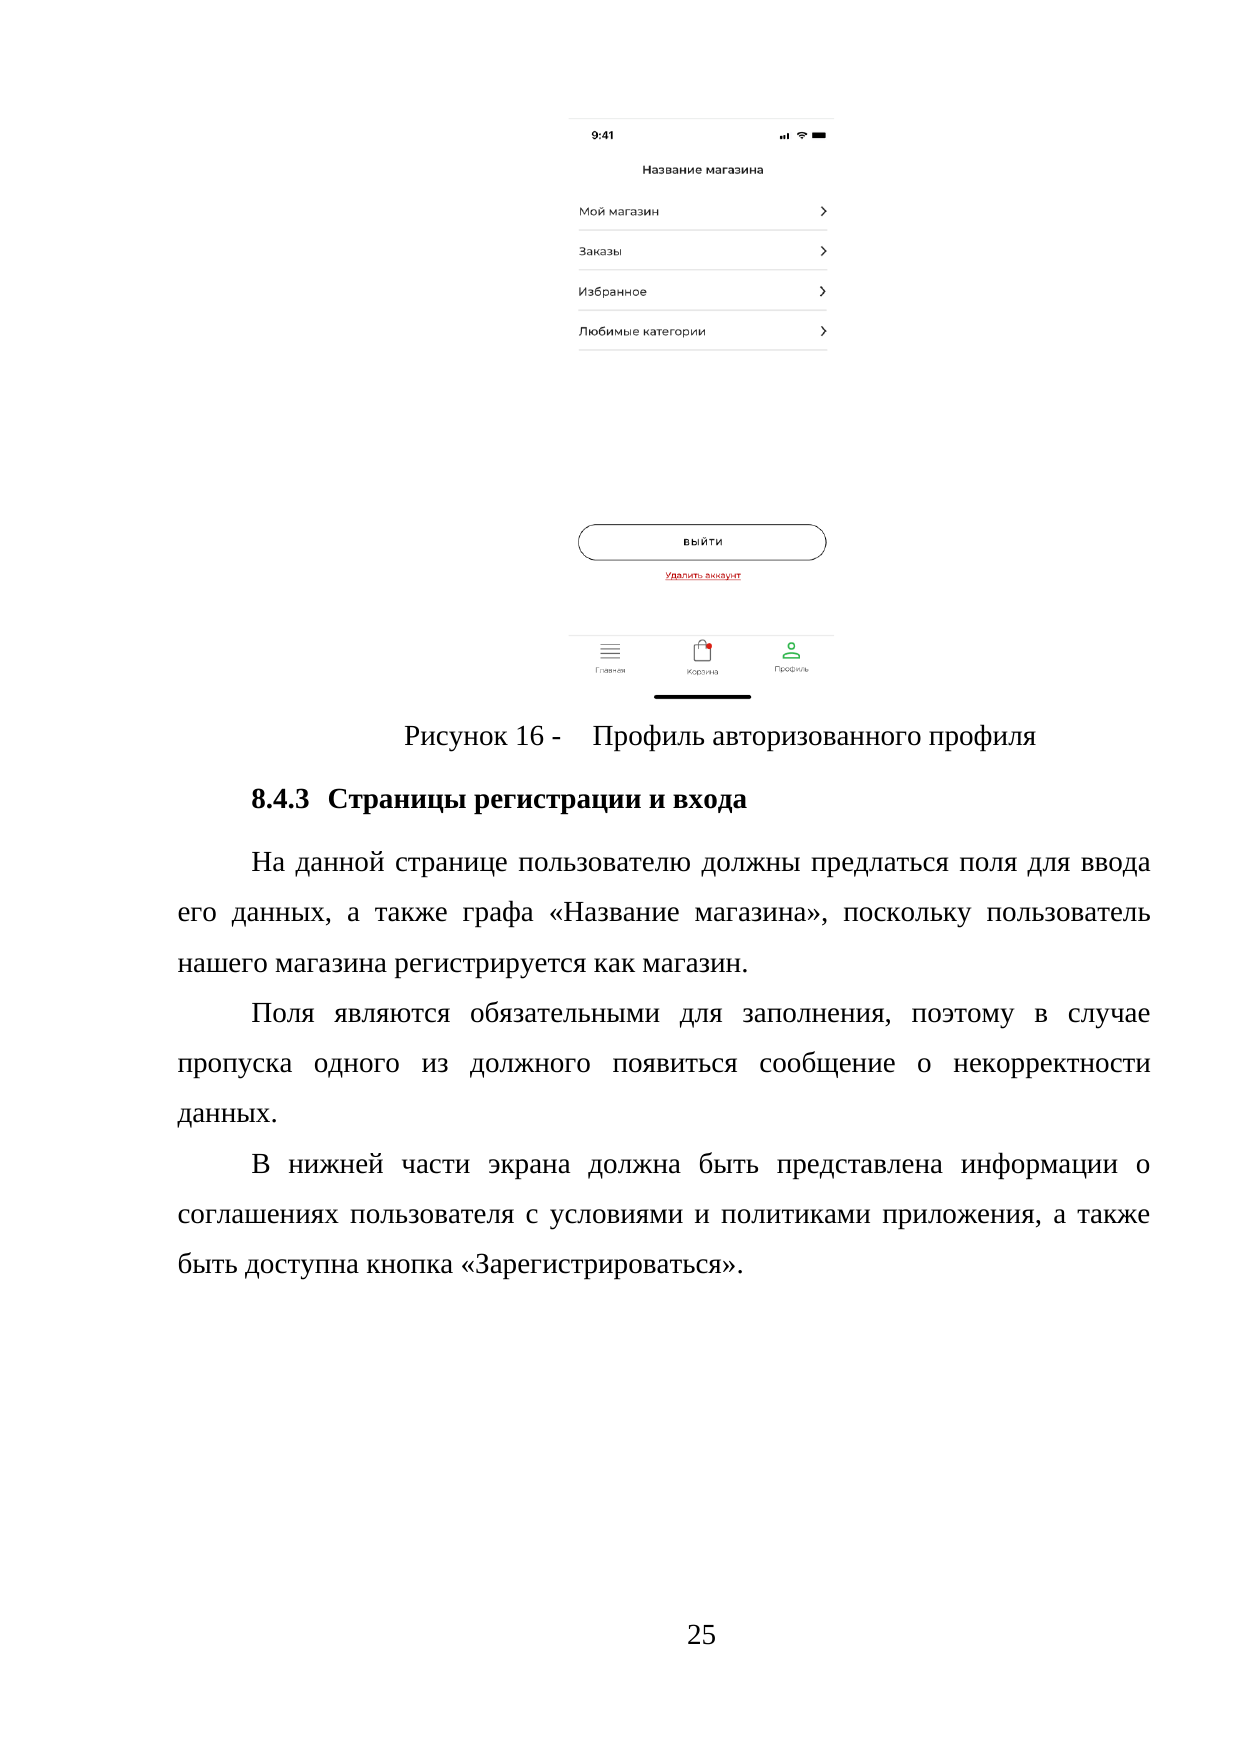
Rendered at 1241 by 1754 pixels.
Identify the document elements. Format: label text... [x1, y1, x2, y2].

text Профиль авторизованного профиля [288, 718, 1152, 752]
text В нижней части экрана должна быть представлена информации о соглашениях пользователя с условиями и политиками приложения, а также быть доступна кнопка «Зарегистрироваться». [177, 1146, 1152, 1280]
text Поля являются обязательными для заполнения, поэтому в случае пропуска одного из должного появиться сообщение о некорректности данных. [177, 995, 1152, 1129]
picture [568, 118, 835, 702]
text На данной странице пользователю должны предлаться поля для ввода его данных, а также графа «Название магазина», поскольку пользователь нашего магазина регистрируется как магазин. [177, 844, 1152, 978]
text Страницы регистрации и входа [251, 781, 1152, 815]
